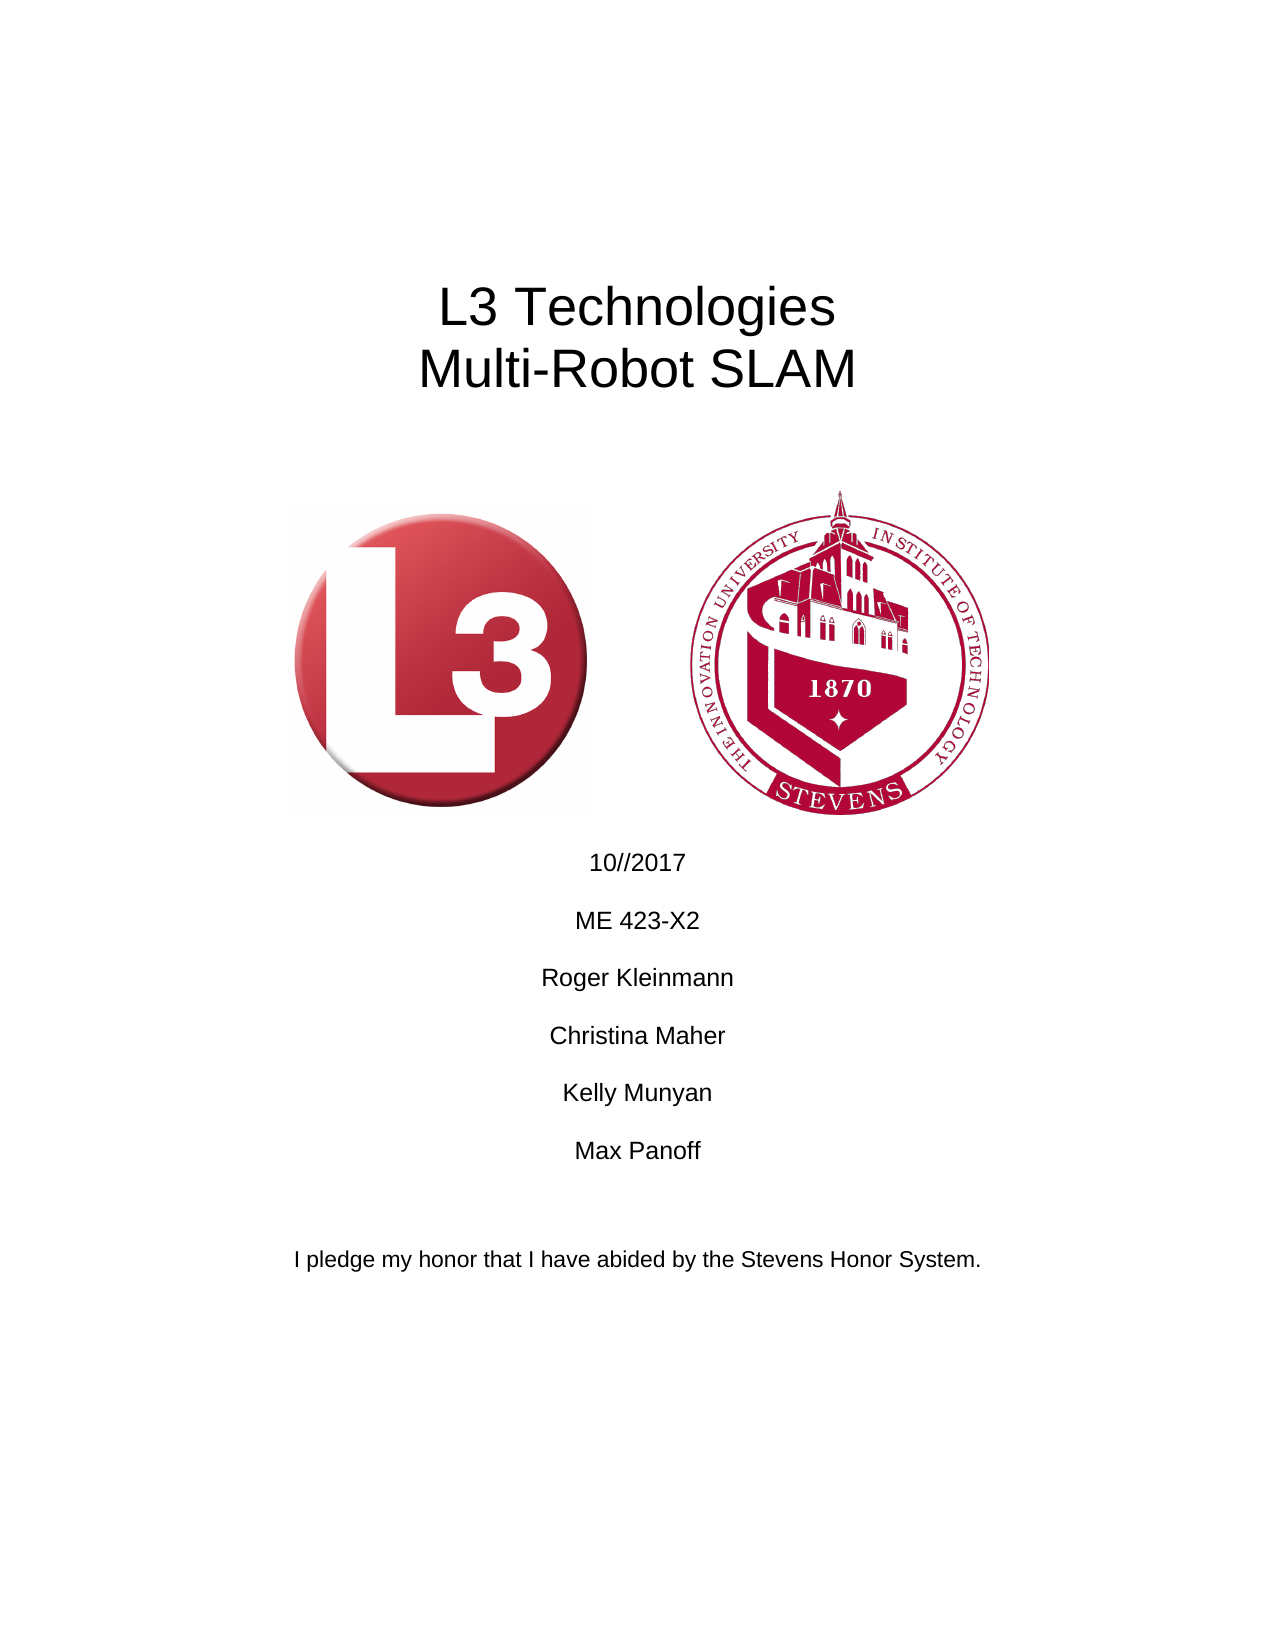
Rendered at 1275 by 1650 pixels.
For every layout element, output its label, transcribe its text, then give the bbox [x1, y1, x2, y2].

text 10//2017 [150, 848, 1125, 877]
text ME 423-X2 [150, 906, 1125, 935]
picture [286, 505, 595, 815]
text Roger Kleinmann [150, 963, 1125, 992]
picture [690, 491, 989, 815]
text Kelly Munyan [150, 1078, 1125, 1107]
text Christina Maher [150, 1021, 1125, 1050]
title Multi-Robot SLAM [150, 337, 1125, 399]
text I pledge my honor that I have abided by the Stevens Honor System. [150, 1246, 1125, 1272]
title L3 Technologies [150, 274, 1125, 337]
text Max Panoff [150, 1136, 1125, 1165]
